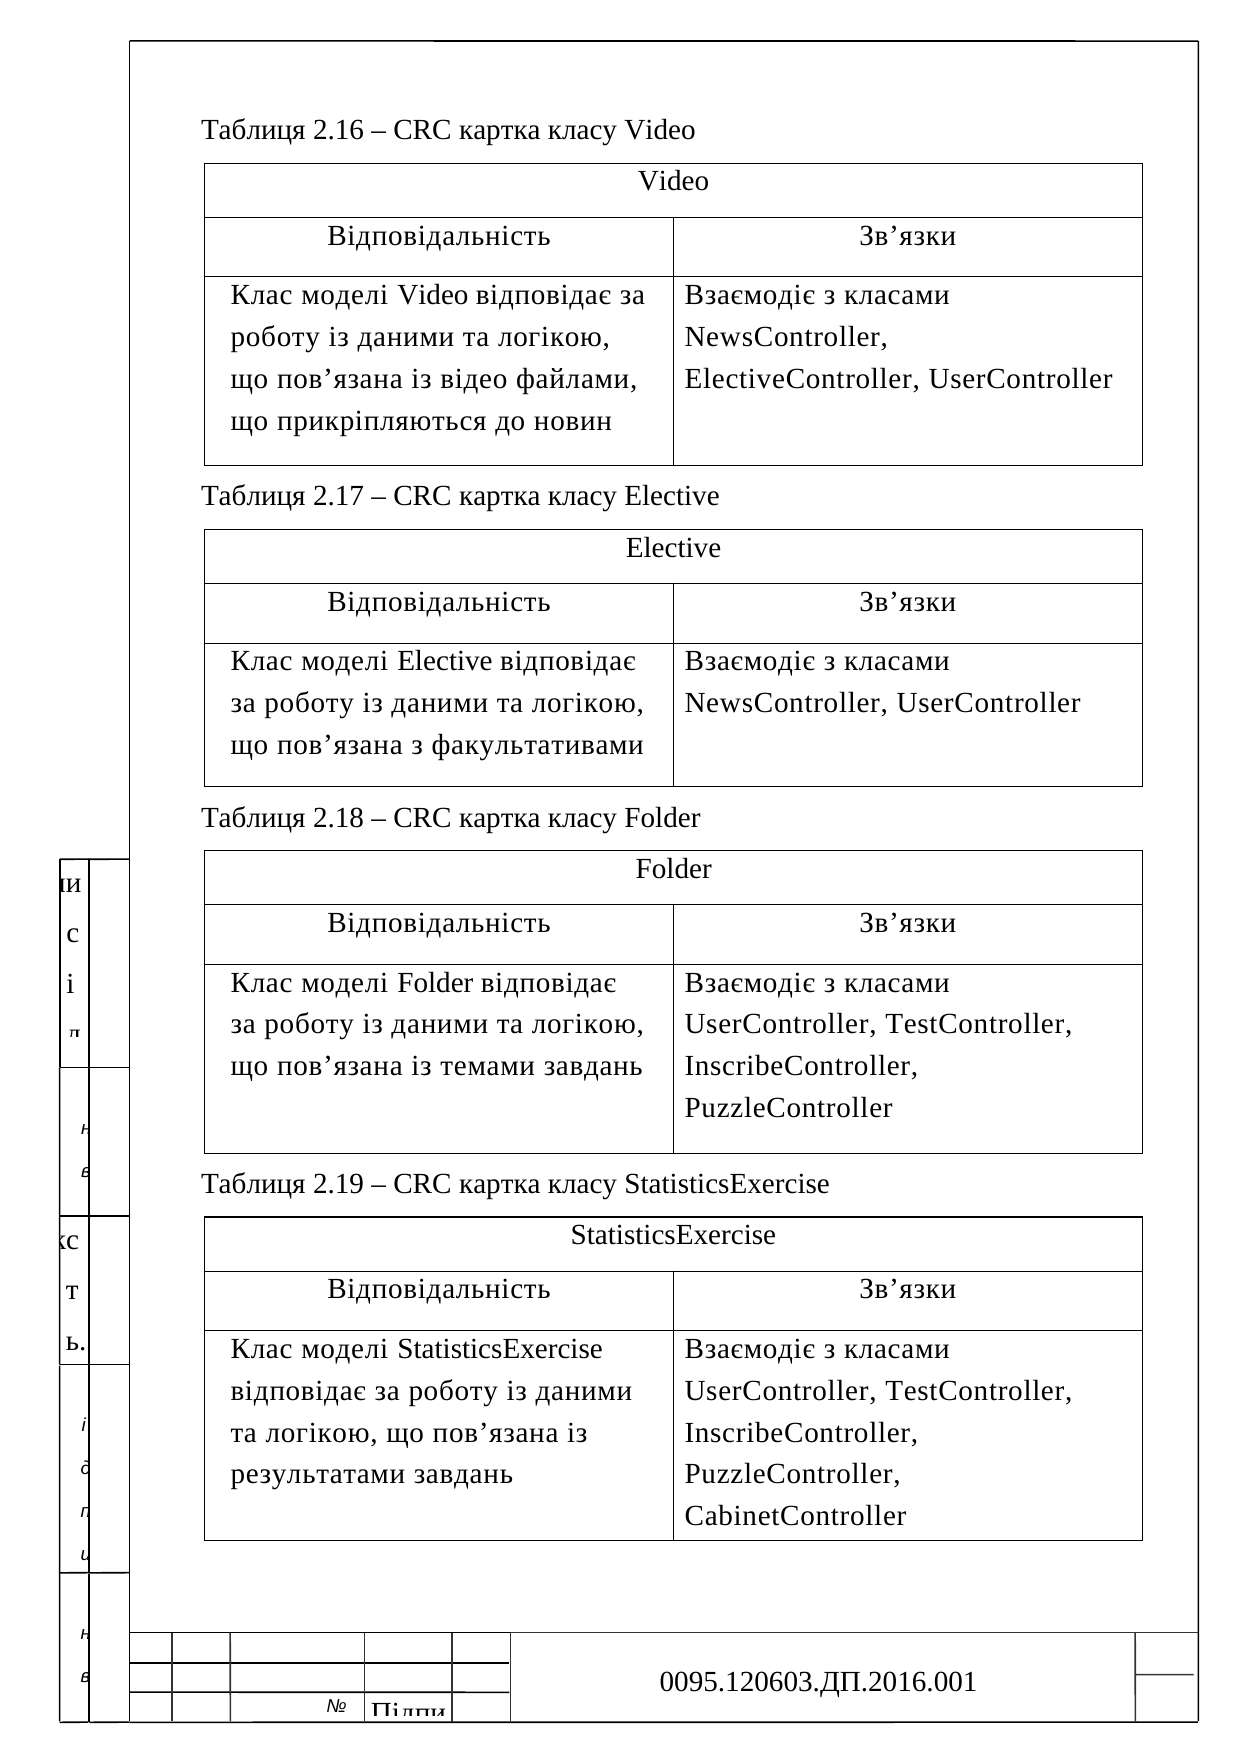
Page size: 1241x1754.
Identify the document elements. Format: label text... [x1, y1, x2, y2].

table_cell Відповідальність [205, 905, 673, 964]
table_cell Взаємодіє з класами UserController, TestController, InscribeController, PuzzleController [674, 965, 1142, 1152]
table_cell Зв’язки [674, 1272, 1142, 1330]
table_cell Зв’язки [674, 584, 1142, 642]
table_cell Клас моделі Folder відповідає за роботу із даними та логікою, що пов’язана із темами завдань [205, 965, 673, 1152]
table_cell Зв’язки [674, 218, 1142, 276]
table_cell Взаємодіє з класами UserController, TestController, InscribeController, PuzzleController, CabinetController [674, 1331, 1142, 1540]
table_header Video [205, 164, 1142, 217]
table_cell Зв’язки [674, 905, 1142, 964]
table_cell Клас моделі Elective відповідає за роботу із даними та логікою, що пов’язана з факультативами [205, 644, 673, 786]
text Таблиця 2.17 – CRC картка класу Elective [186, 478, 1175, 512]
table_header StatisticsExercise [205, 1218, 1142, 1271]
text Таблиця 2.18 – CRC картка класу Folder [186, 800, 1175, 833]
table_header Folder [205, 851, 1142, 904]
table_header Elective [205, 530, 1142, 583]
text Таблиця 2.19 – CRC картка класу StatisticsExercise [186, 1166, 1175, 1199]
table_cell Клас моделі StatisticsExercise відповідає за роботу із даними та логікою, що пов’язана із результатами завдань [205, 1331, 673, 1540]
table_cell Відповідальність [205, 584, 673, 642]
table_cell Клас моделі Video відповідає за роботу із даними та логікою, що пов’язана із відео файлами, що прикріпляються до новин [205, 277, 673, 465]
table_cell Відповідальність [205, 1272, 673, 1330]
table_cell Відповідальність [205, 218, 673, 276]
text Таблиця 2.16 – CRC картка класу Video [186, 112, 1175, 146]
table_cell Взаємодіє з класами NewsController, UserController [674, 644, 1142, 786]
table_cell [674, 277, 1142, 465]
